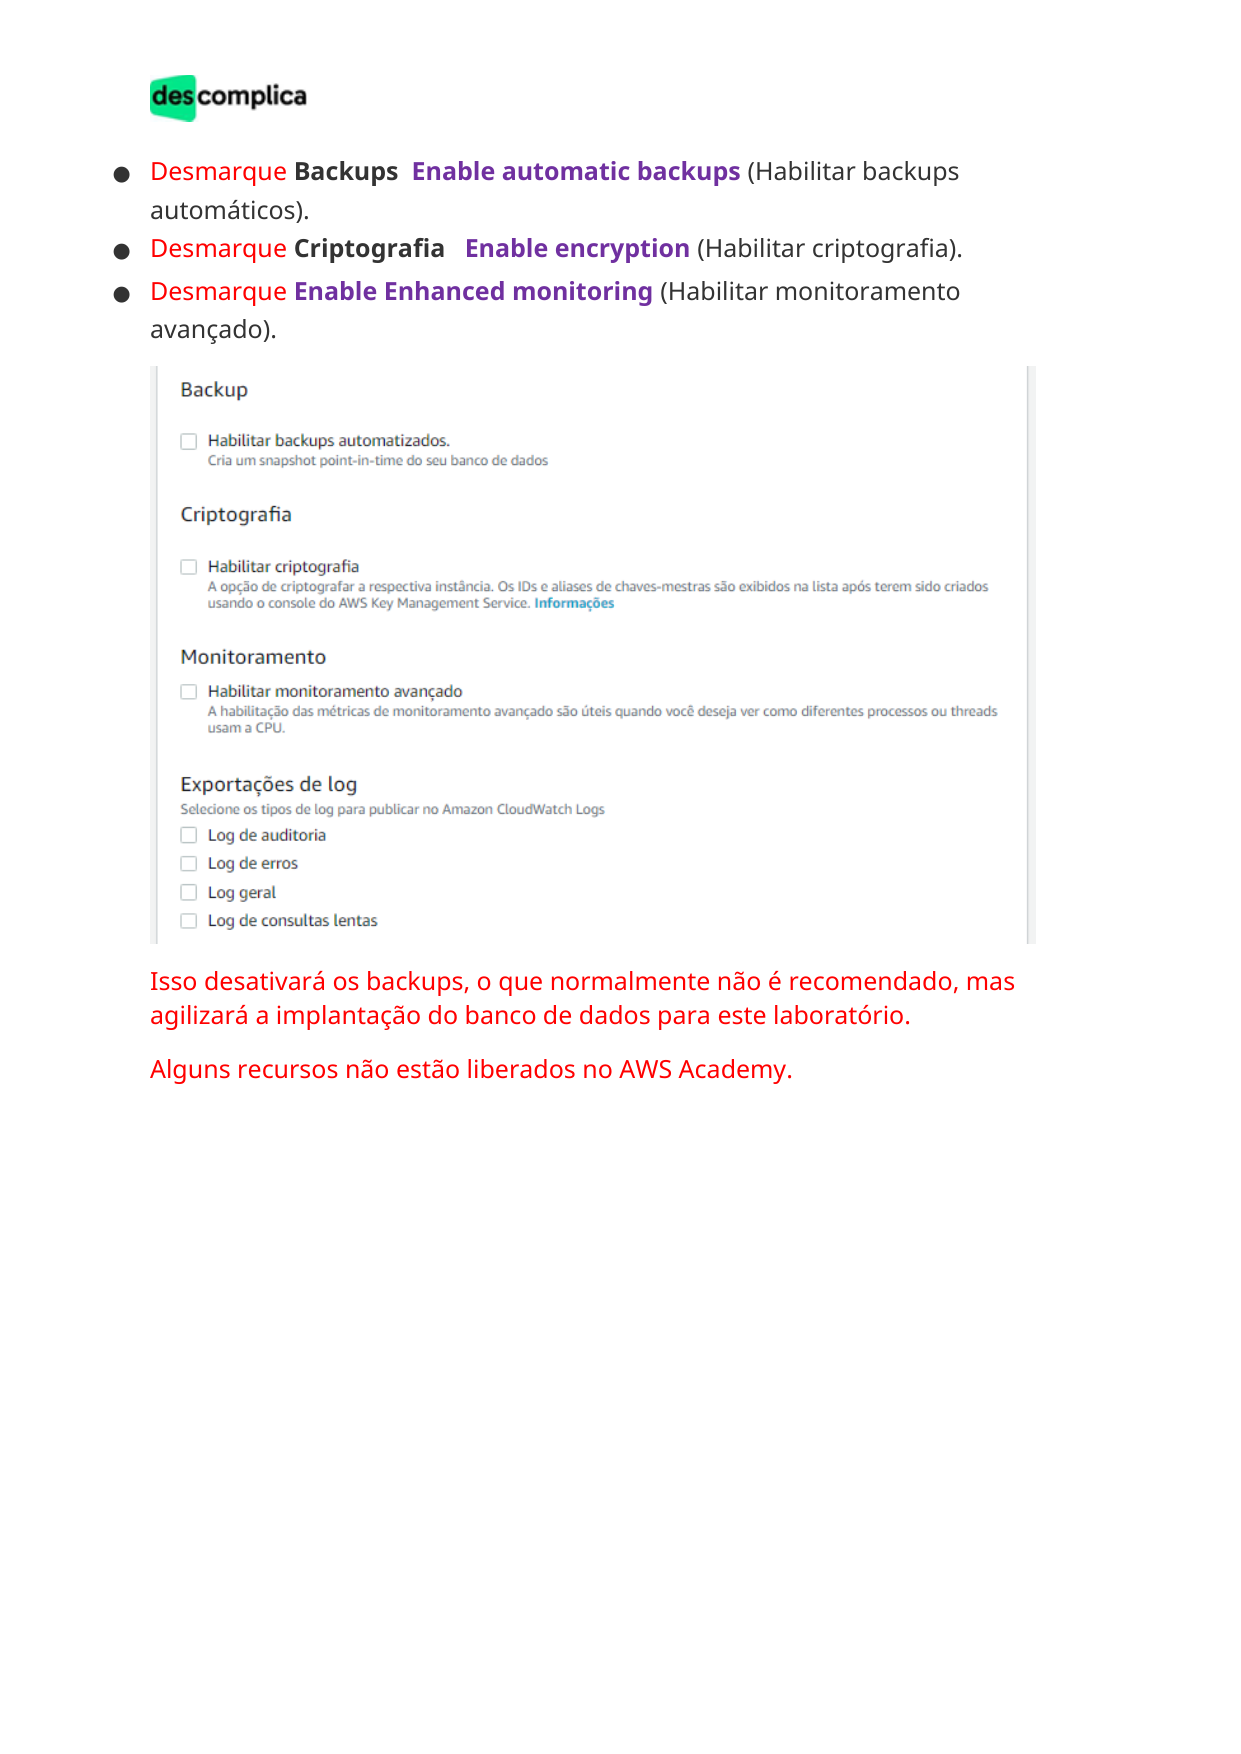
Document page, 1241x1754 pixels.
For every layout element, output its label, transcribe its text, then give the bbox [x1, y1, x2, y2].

list Desmarque Enable Enhanced monitoring (Habilitar monitoramento avançado). [112, 269, 1090, 346]
text Isso desativará os backups, o que normalmente não é recomendado, mas agilizará a implantação do banco de dados para este laboratório. [150, 963, 1090, 1031]
list Desmarque Criptografia Enable encryption (Habilitar criptografia). [112, 227, 1090, 269]
picture [150, 75, 307, 122]
list Desmarque Backups Enable automatic backups (Habilitar backups automáticos). [112, 150, 1090, 227]
picture [150, 366, 1036, 944]
text Alguns recursos não estão liberados no AWS Academy. [150, 1051, 1090, 1085]
